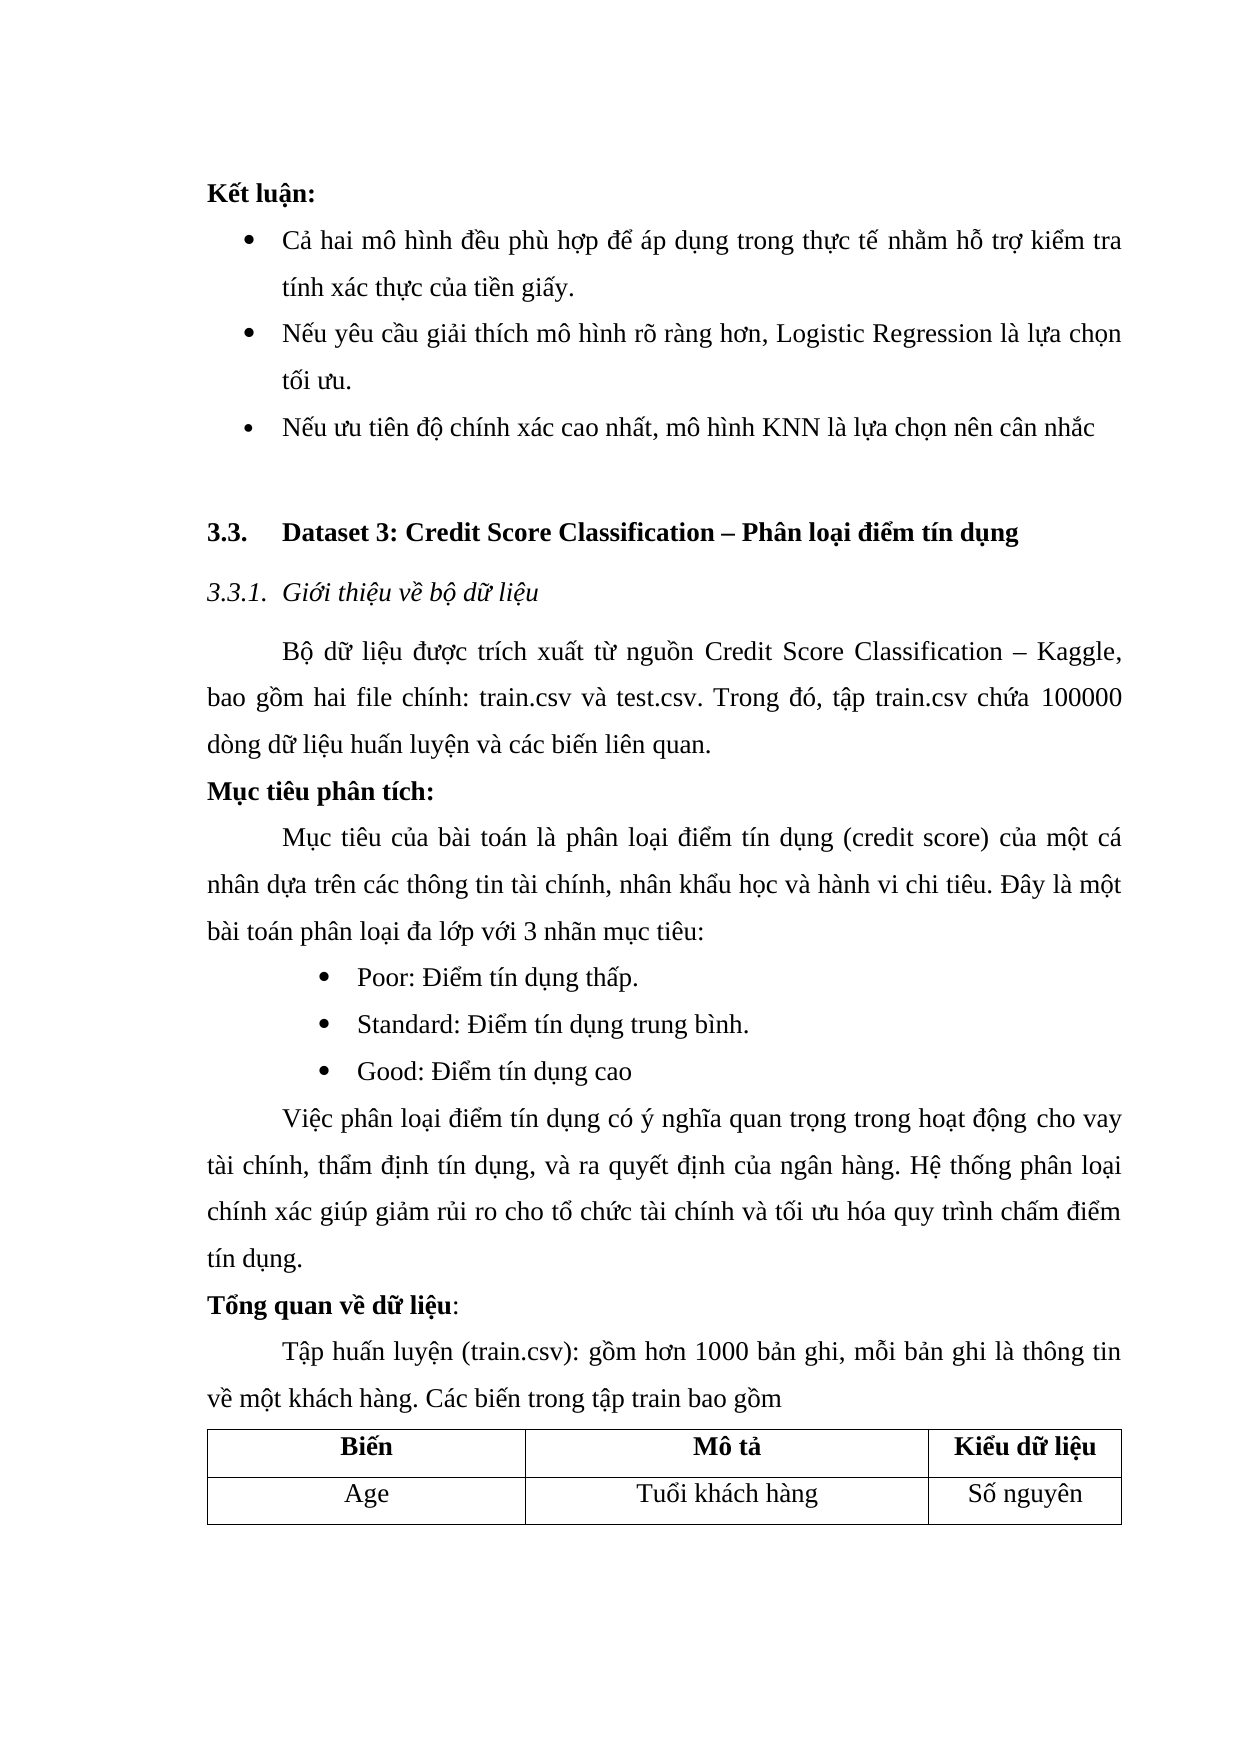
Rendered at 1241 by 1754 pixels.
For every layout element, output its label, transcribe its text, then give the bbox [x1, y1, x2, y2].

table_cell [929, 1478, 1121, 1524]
list Standard: Điểm tín dụng trung bình. [319, 1008, 1122, 1040]
subtitle Giới thiệu về bộ dữ liệu [207, 576, 1122, 607]
text Tổng quan về dữ liệu: [207, 1289, 1122, 1320]
text Mục tiêu phân tích: [207, 775, 1122, 806]
text Bộ dữ liệu được trích xuất từ nguồn Credit Score Classification – Kaggle, bao gồm hai file chính: train.csv và test.csv. Trong đó, tập train.csv chứa 100000 dòng dữ liệu huấn luyện và các biến liên quan. [207, 635, 1122, 759]
list Good: Điểm tín dụng cao [319, 1055, 1122, 1087]
text Việc phân loại điểm tín dụng có ý nghĩa quan trọng trong hoạt động cho vay tài chính, thẩm định tín dụng, và ra quyết định của ngân hàng. Hệ thống phân loại chính xác giúp giảm rủi ro cho tổ chức tài chính và tối ưu hóa quy trình chấm điểm tín dụng. [207, 1102, 1122, 1273]
list Poor: Điểm tín dụng thấp. [319, 962, 1122, 993]
list Nếu ưu tiên độ chính xác cao nhất, mô hình KNN là lựa chọn nên cân nhắc [244, 411, 1122, 442]
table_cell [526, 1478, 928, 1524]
text Tập huấn luyện (train.csv): gồm hơn 1000 bản ghi, mỗi bản ghi là thông tin về một khách hàng. Các biến trong tập train bao gồm [207, 1336, 1122, 1413]
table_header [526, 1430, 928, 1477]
subtitle Dataset 3: Credit Score Classification – Phân loại điểm tín dụng [207, 517, 1122, 548]
text Kết luận: [207, 177, 1122, 208]
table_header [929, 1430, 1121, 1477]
text Mục tiêu của bài toán là phân loại điểm tín dụng (credit score) của một cá nhân dựa trên các thông tin tài chính, nhân khẩu học và hành vi chi tiêu. Đây là một bài toán phân loại đa lớp với 3 nhãn mục tiêu: [207, 822, 1122, 946]
list Cả hai mô hình đều phù hợp để áp dụng trong thực tế nhằm hỗ trợ kiểm tra tính xác thực của tiền giấy. [244, 224, 1122, 302]
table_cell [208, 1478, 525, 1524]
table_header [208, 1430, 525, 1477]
list Nếu yêu cầu giải thích mô hình rõ ràng hơn, Logistic Regression là lựa chọn tối ưu. [244, 317, 1122, 395]
